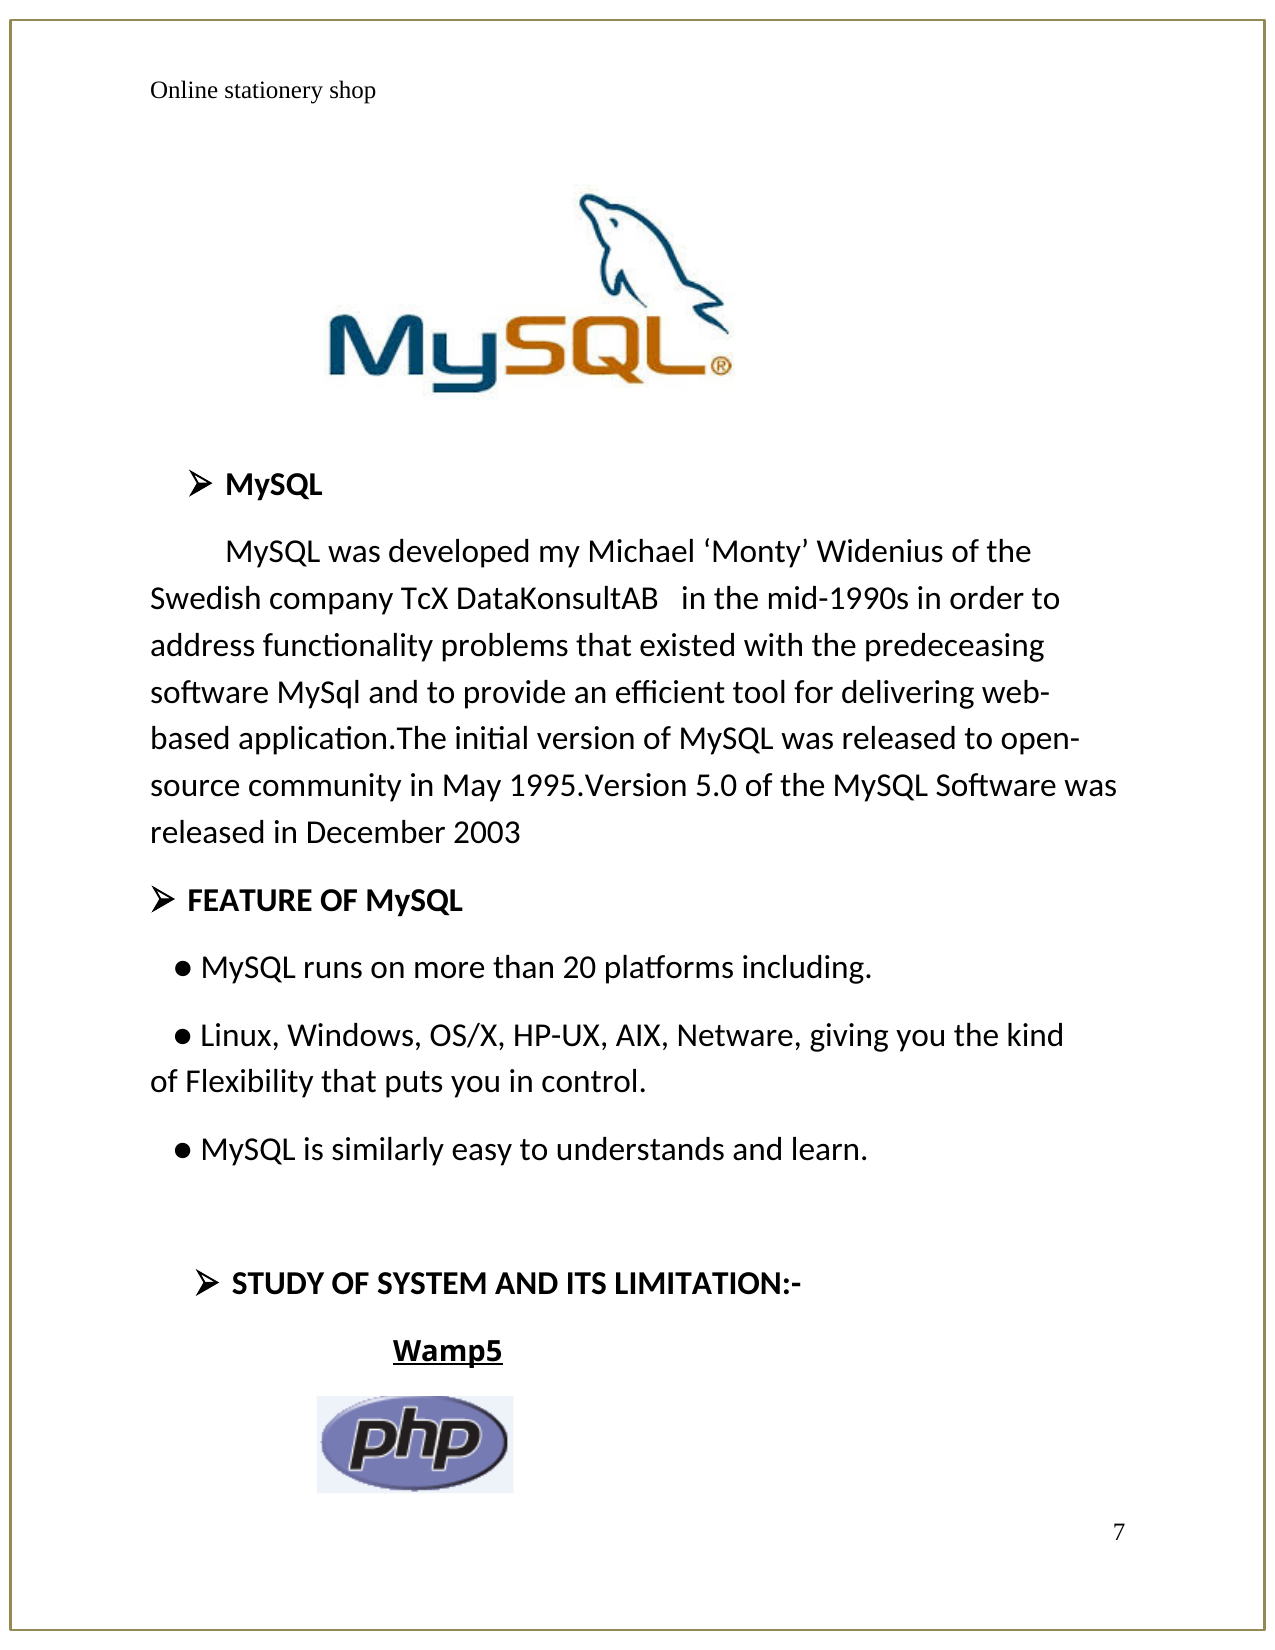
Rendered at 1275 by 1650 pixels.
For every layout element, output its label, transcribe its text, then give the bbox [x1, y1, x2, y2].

list STUDY OF SYSTEM AND ITS LIMITATION:- [194, 1262, 1125, 1303]
list MySQL [187, 463, 1125, 503]
text MySQL was developed my Michael ‘Monty’ Widenius of the Swedish company TcX DataKonsultAB in the mid-1990s in order to address functionality problems that existed with the predeceasing software MySql and to provide an efficient tool for delivering web-based application.The initial version of MySQL was released to open-source community in May 1995.Version 5.0 of the MySQL Software was released in December 2003 [150, 530, 1125, 852]
text ● MySQL runs on more than 20 platforms including. [150, 946, 1125, 987]
text ● Linux, Windows, OS/X, HP-UX, AIX, Netware, giving you the kind of Flexibility that puts you in control. [150, 1014, 1125, 1101]
picture [323, 150, 735, 436]
text ● MySQL is similarly easy to understands and learn. [150, 1128, 1125, 1169]
text Wamp5 [150, 1330, 1125, 1369]
picture [316, 1396, 517, 1495]
list FEATURE OF MySQL [150, 878, 1125, 919]
